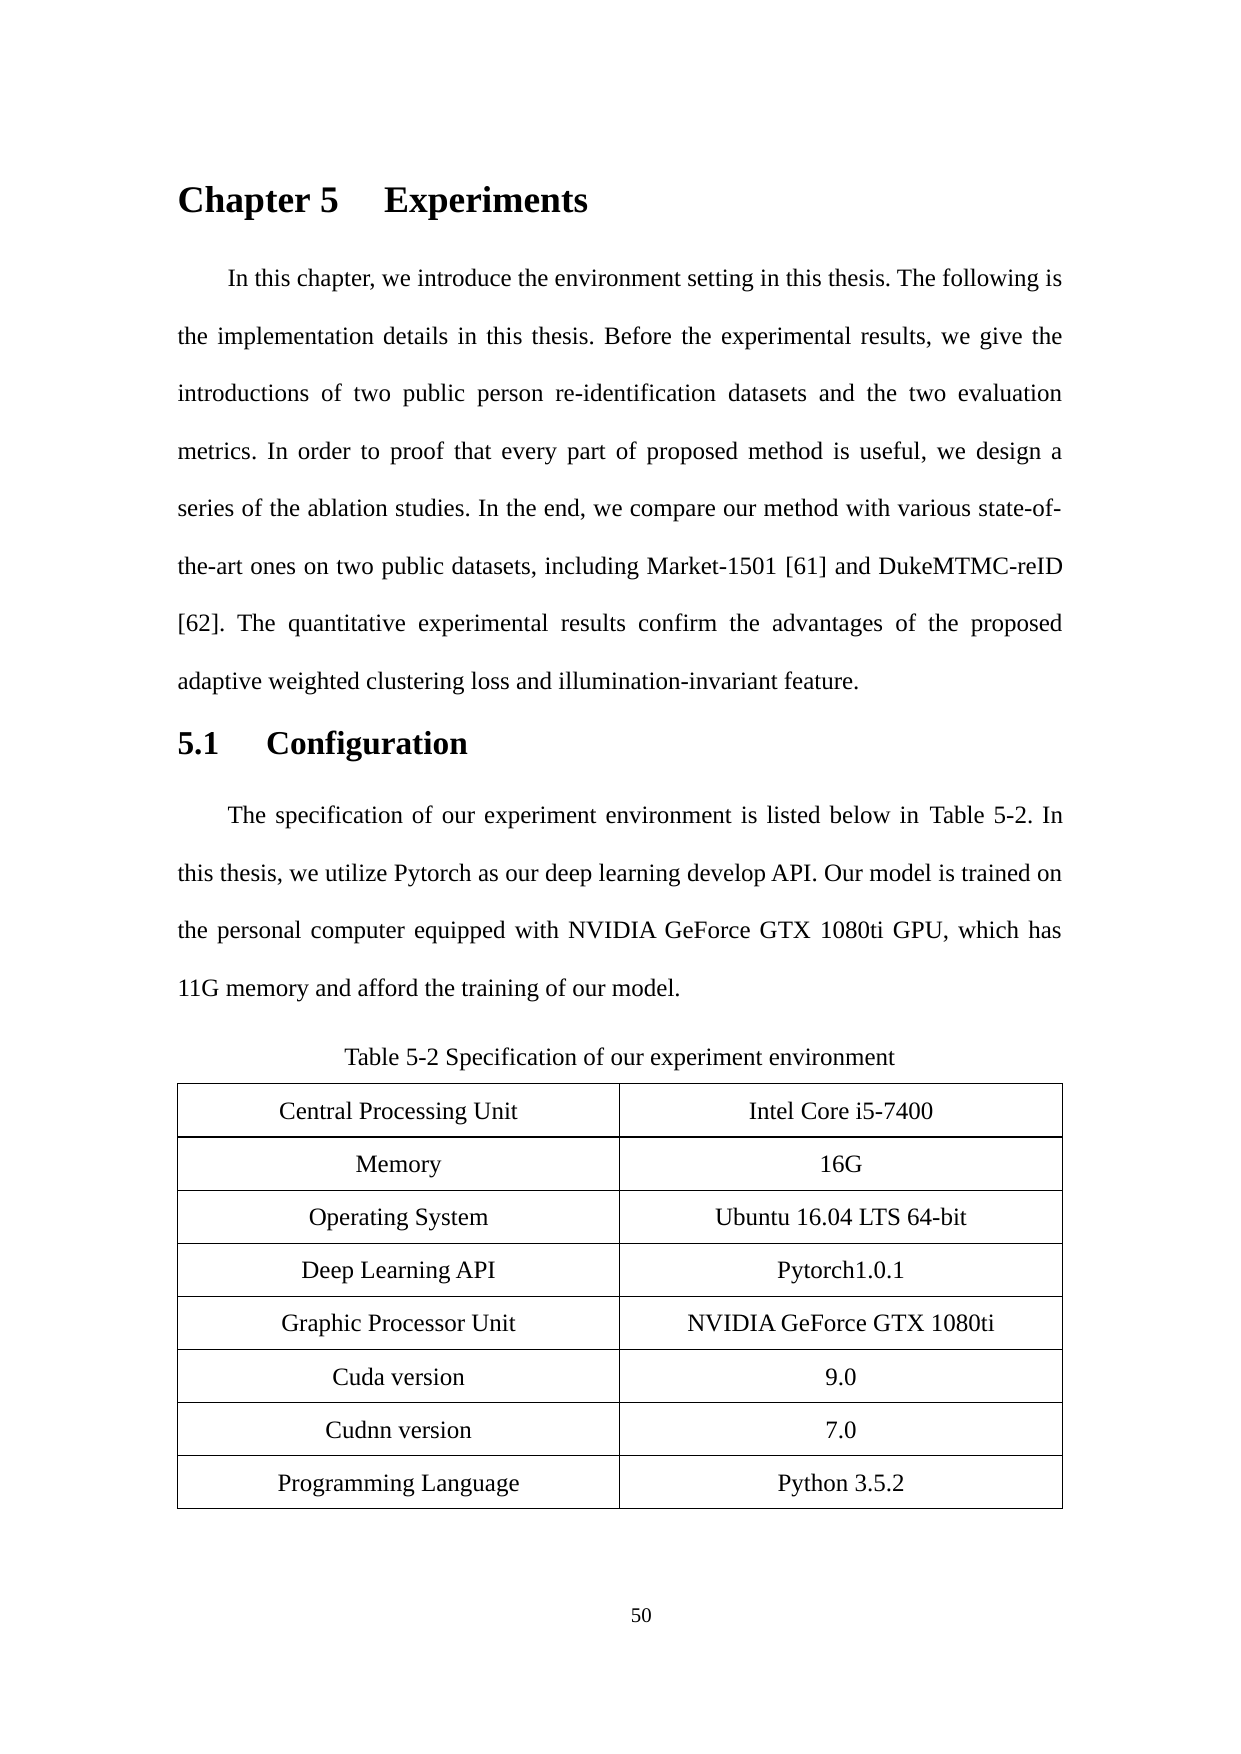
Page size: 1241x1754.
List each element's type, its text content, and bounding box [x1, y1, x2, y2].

table_cell Deep Learning API [178, 1244, 619, 1296]
subtitle Configuration [177, 723, 1063, 762]
table_cell 16G [620, 1138, 1062, 1189]
table_cell Pytorch1.0.1 [620, 1244, 1062, 1296]
table_cell Intel Core i5-7400 [620, 1084, 1062, 1136]
subtitle Experiments [177, 177, 1063, 220]
table_cell Cuda version [178, 1350, 619, 1402]
text In this chapter, we introduce the environment setting in this thesis. The following is the implementation details in this thesis. Before the experimental results, we give the introductions of two public person re-identification datasets and the two evaluation metrics. In order to proof that every part of proposed method is useful, we design a series of the ablation studies. In the end, we compare our method with various state-of-the-art ones on two public datasets, including Market-1501 [61] and DukeMTMC-reID [62]. The quantitative experimental results confirm the advantages of the proposed adaptive weighted clustering loss and illumination-invariant feature. [177, 263, 1063, 695]
table_cell Graphic Processor Unit [178, 1297, 619, 1349]
table_cell NVIDIA GeForce GTX 1080ti [620, 1297, 1062, 1349]
table_cell Ubuntu 16.04 LTS 64-bit [620, 1191, 1062, 1243]
table_cell Programming Language [178, 1456, 619, 1508]
table_cell Python 3.5.2 [620, 1456, 1062, 1508]
table_cell Memory [178, 1138, 619, 1189]
table_cell 9.0 [620, 1350, 1062, 1402]
table_cell 7.0 [620, 1403, 1062, 1455]
table_cell Cudnn version [178, 1403, 619, 1455]
table_cell Operating System [178, 1191, 619, 1243]
table_cell Central Processing Unit [178, 1084, 619, 1136]
